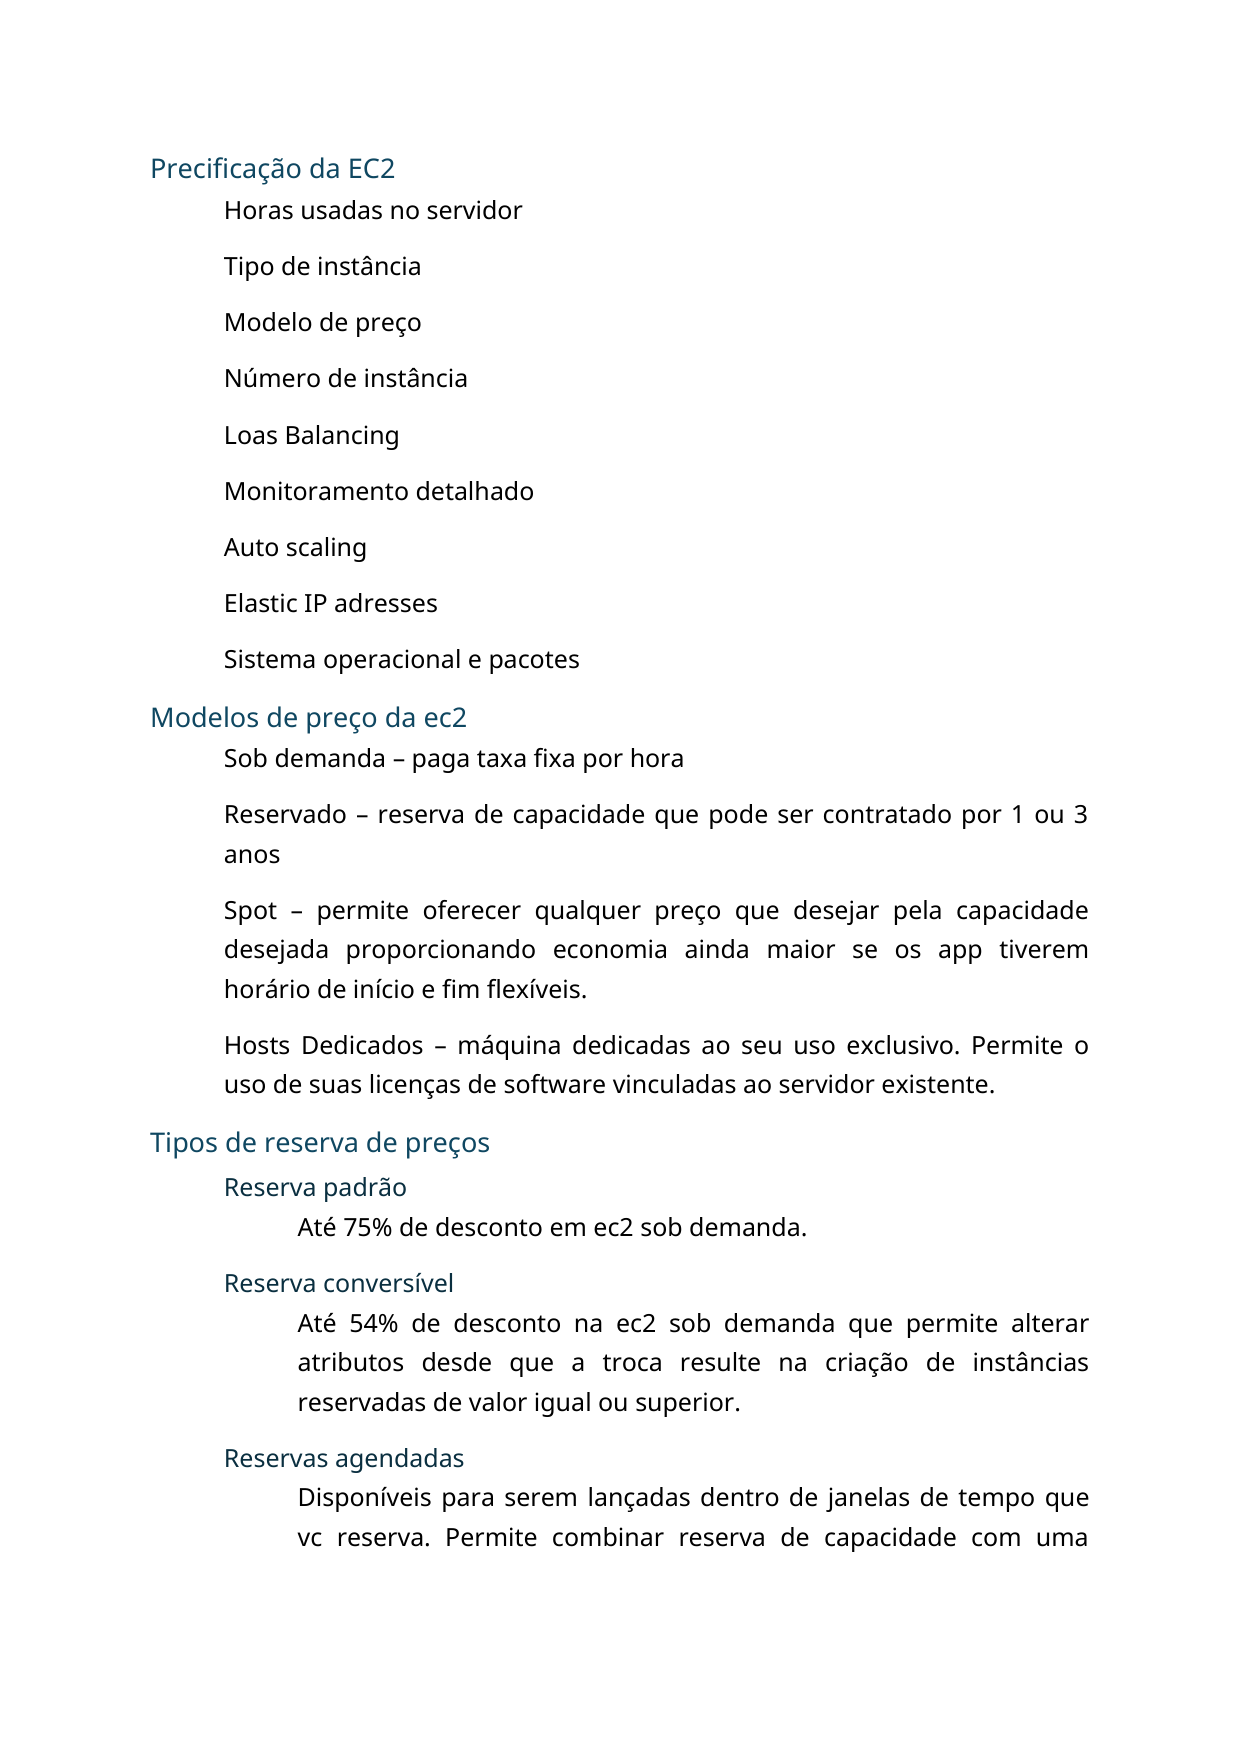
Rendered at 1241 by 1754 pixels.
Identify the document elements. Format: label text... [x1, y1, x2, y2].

text Spot – permite oferecer qualquer preço que desejar pela capacidade desejada proporcionando economia ainda maior se os app tiverem horário de início e fim flexíveis. [224, 892, 1090, 1006]
subtitle Reserva conversível [150, 1266, 1090, 1300]
text Tipo de instância [224, 249, 1090, 283]
subtitle Tipos de reserva de preços [150, 1123, 1090, 1160]
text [297, 1480, 1090, 1553]
text Reservado – reserva de capacidade que pode ser contratado por 1 ou 3 anos [224, 797, 1090, 870]
subtitle Reservas agendadas [150, 1440, 1090, 1474]
text Sistema operacional e pacotes [224, 642, 1090, 676]
text Auto scaling [224, 529, 1090, 564]
subtitle Precificação da EC2 [150, 150, 1090, 187]
text Hosts Dedicados – máquina dedicadas ao seu uso exclusivo. Permite o uso de suas licenças de software vinculadas ao servidor existente. [224, 1028, 1090, 1101]
subtitle Modelos de preço da ec2 [150, 698, 1090, 735]
text Modelo de preço [224, 305, 1090, 339]
text Loas Balancing [224, 417, 1090, 451]
text Número de instância [224, 361, 1090, 395]
subtitle Reserva padrão [150, 1170, 1090, 1204]
text Elastic IP adresses [224, 586, 1090, 620]
text Horas usadas no servidor [224, 193, 1090, 227]
text Sob demanda – paga taxa fixa por hora [224, 741, 1090, 775]
text Até 75% de desconto em ec2 sob demanda. [224, 1209, 1090, 1244]
text Até 54% de desconto na ec2 sob demanda que permite alterar atributos desde que a troca resulte na criação de instâncias reservadas de valor igual ou superior. [297, 1305, 1090, 1418]
text Monitoramento detalhado [224, 473, 1090, 507]
